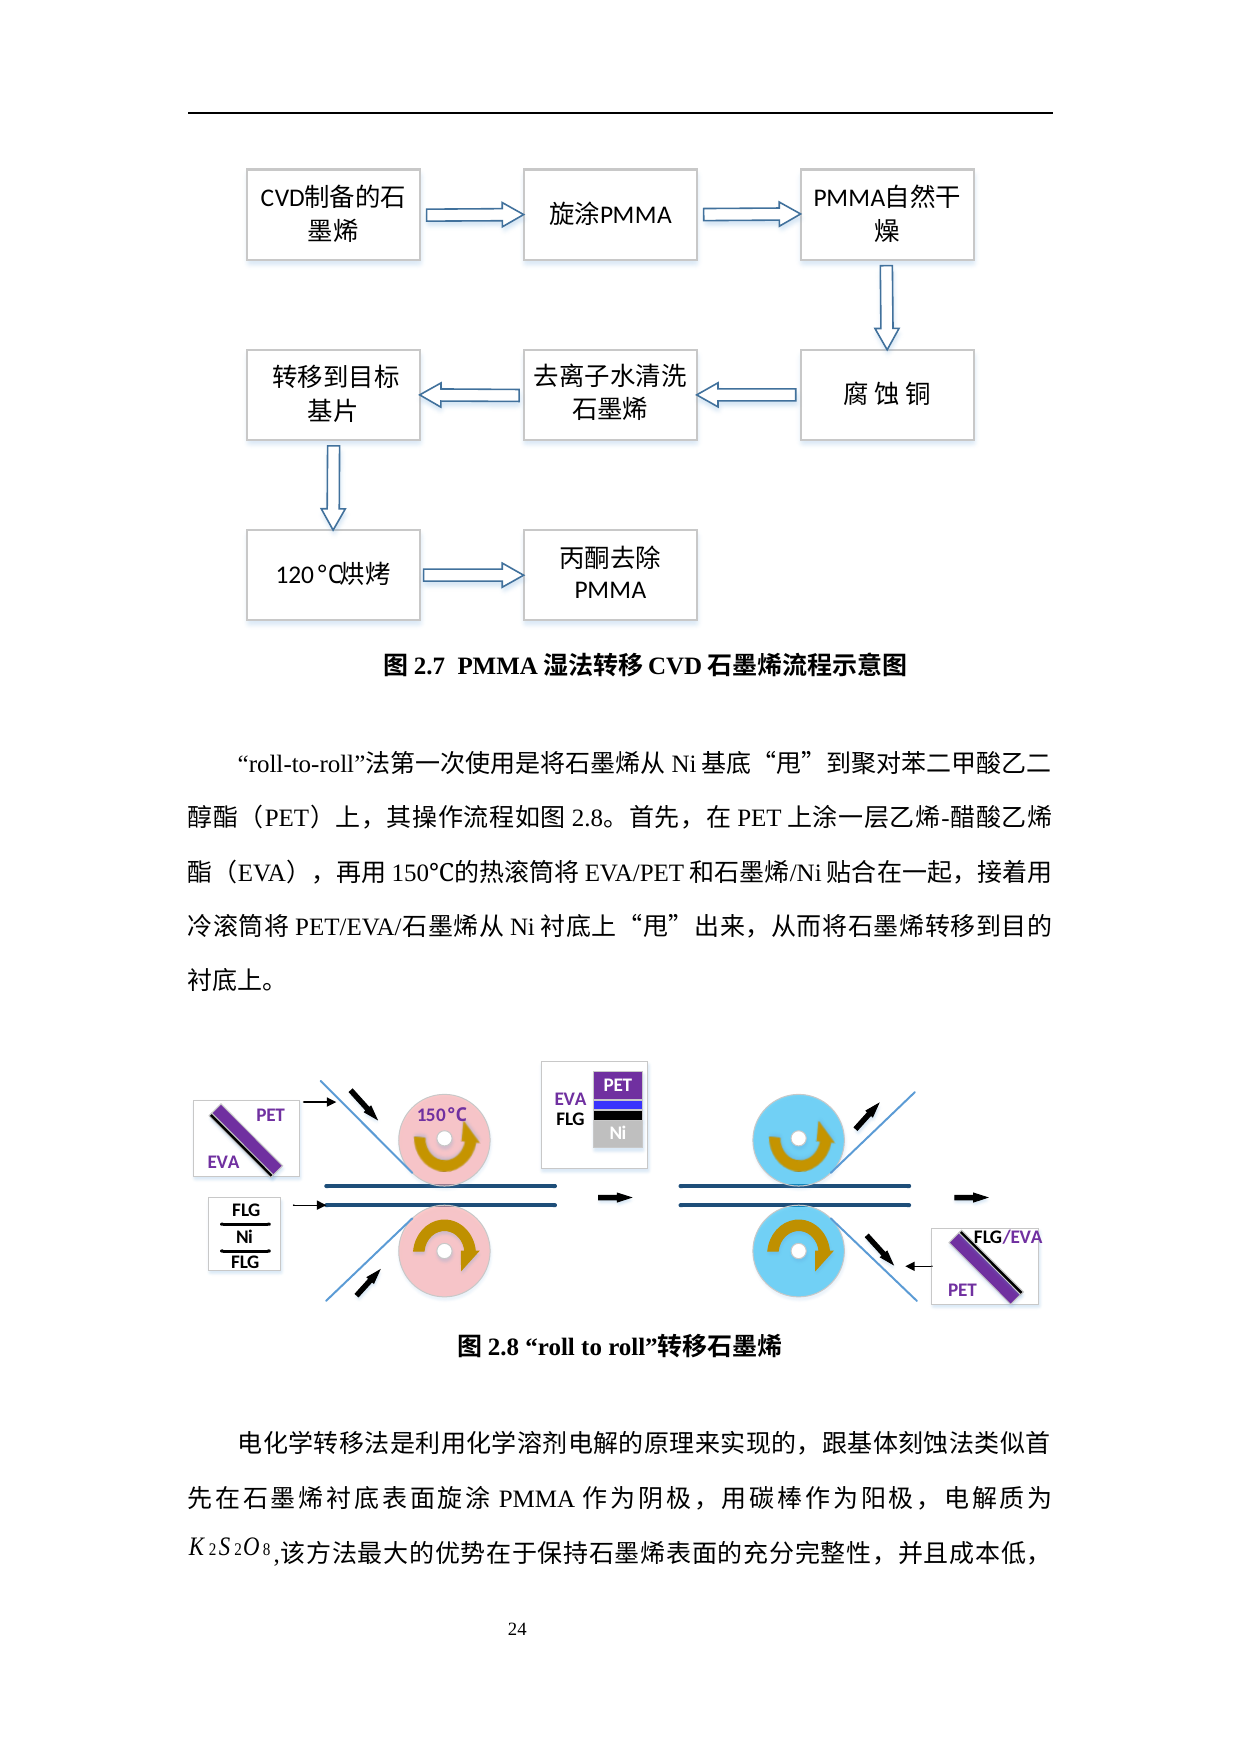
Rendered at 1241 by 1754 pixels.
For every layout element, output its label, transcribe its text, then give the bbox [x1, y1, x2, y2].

text 图2.7 PMMA湿法转移CVD石墨烯流程示意图 [187, 646, 1053, 682]
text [187, 1424, 1053, 1569]
text “roll-to-roll”法第一次使用是将石墨烯从Ni基底“甩”到聚对苯二甲酸乙二醇酯（PET）上，其操作流程如图2.8。首先，在PET上涂一层乙烯-醋酸乙烯酯（EVA），再用150℃的热滚筒将EVA/PET和石墨烯/Ni贴合在一起，接着用冷滚筒将PET/EVA/石墨烯从Ni衬底上“甩”出来，从而将石墨烯转移到目的衬底上。 [187, 743, 1053, 997]
text 图2.8 “roll to roll”转移石墨烯 [187, 1326, 1053, 1362]
